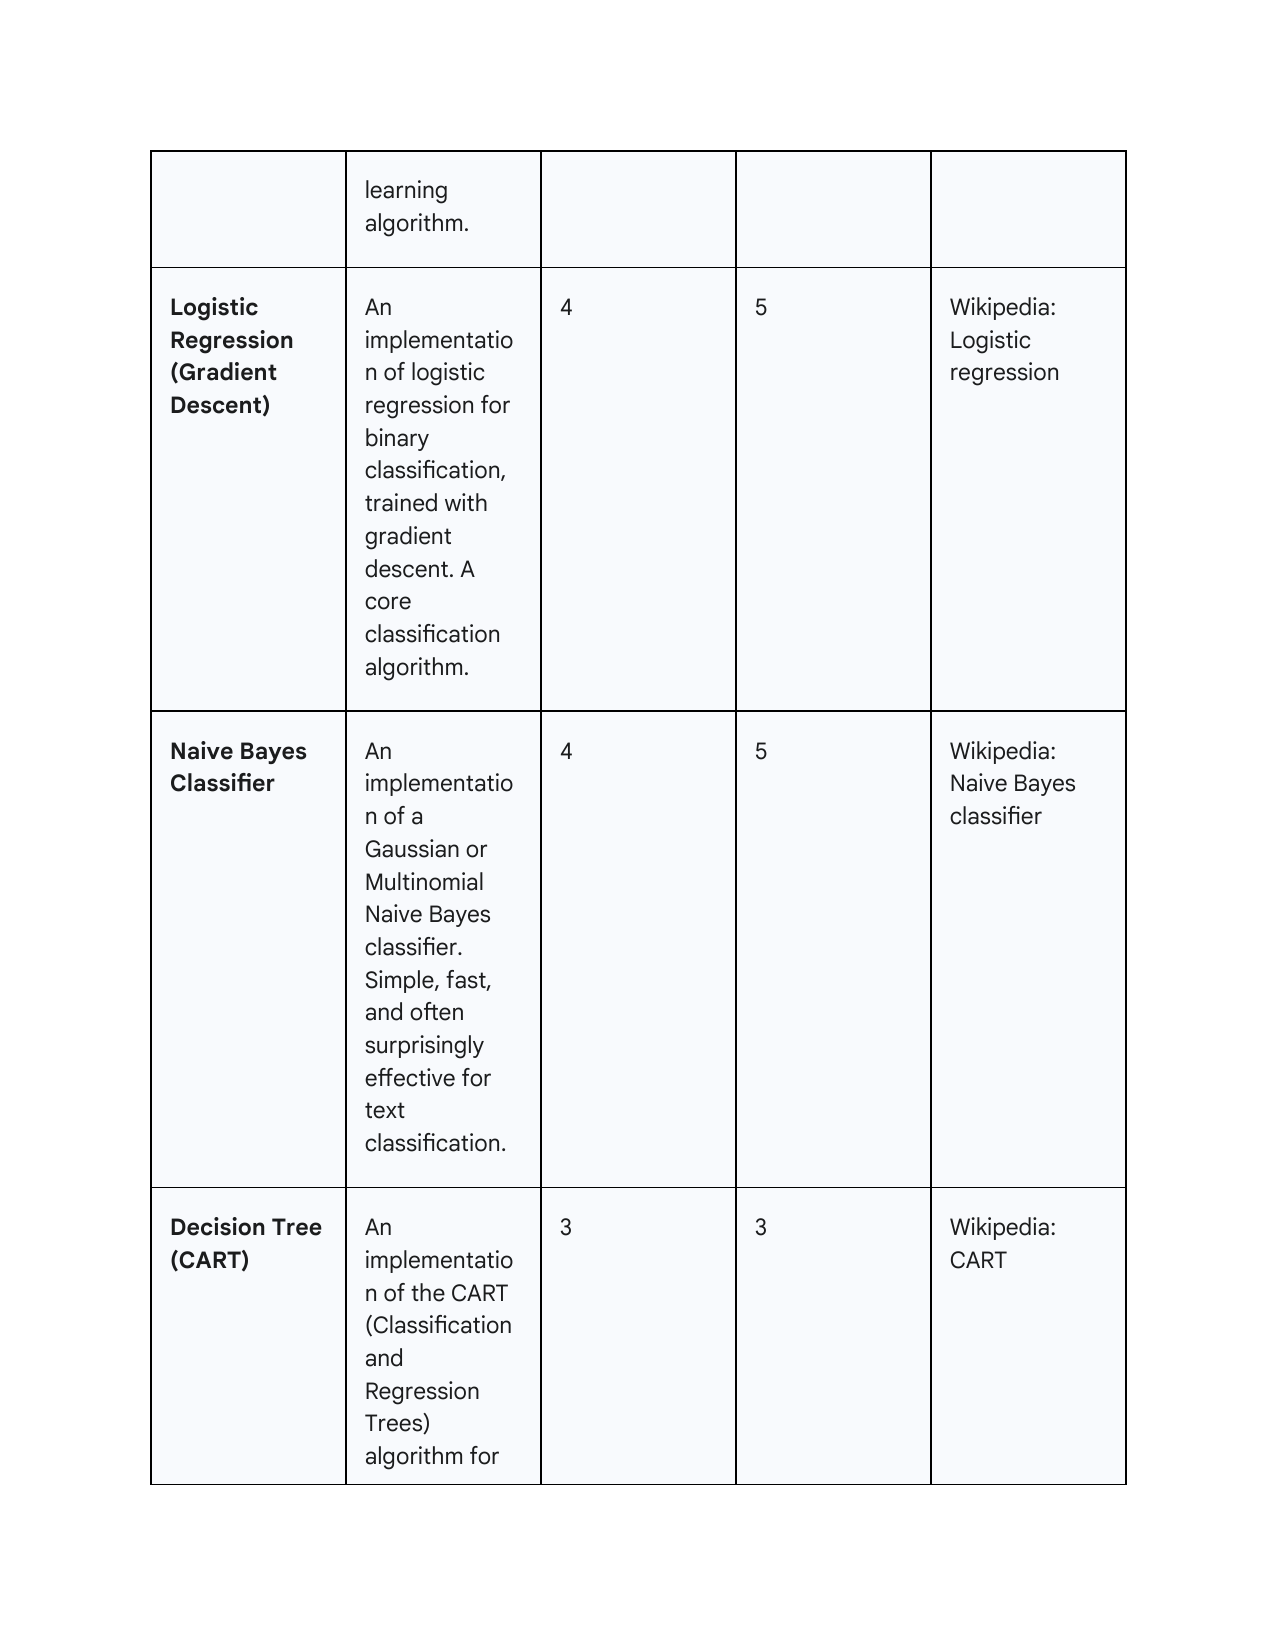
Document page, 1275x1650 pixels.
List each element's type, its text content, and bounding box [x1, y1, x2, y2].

table_cell 5 [737, 268, 930, 710]
table_cell An implementation of logistic regression for binary classification, trained with gradient descent. A core classification algorithm. [347, 268, 540, 710]
table_cell 4 [542, 712, 735, 1187]
table_cell 4 [542, 268, 735, 710]
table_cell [347, 1188, 540, 1484]
table_cell An implementation of a Gaussian or Multinomial Naive Bayes classifier. Simple, fast, and often surprisingly effective for text classification. [347, 712, 540, 1187]
table_cell 5 [737, 712, 930, 1187]
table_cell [347, 152, 540, 267]
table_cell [152, 1188, 345, 1484]
table_cell Logistic Regression (Gradient Descent) [152, 268, 345, 710]
table_cell Wikipedia: Logistic regression [932, 268, 1125, 710]
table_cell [932, 152, 1125, 267]
table_cell 3 [737, 1188, 930, 1484]
table_cell 5 [737, 152, 930, 267]
table_cell Wikipedia: Naive Bayes classifier [932, 712, 1125, 1187]
table_cell 3 [542, 1188, 735, 1484]
table_cell Naive Bayes Classifier [152, 712, 345, 1187]
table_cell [152, 152, 345, 267]
table_cell Wikipedia: CART [932, 1188, 1125, 1484]
table_cell 4 [542, 152, 735, 267]
